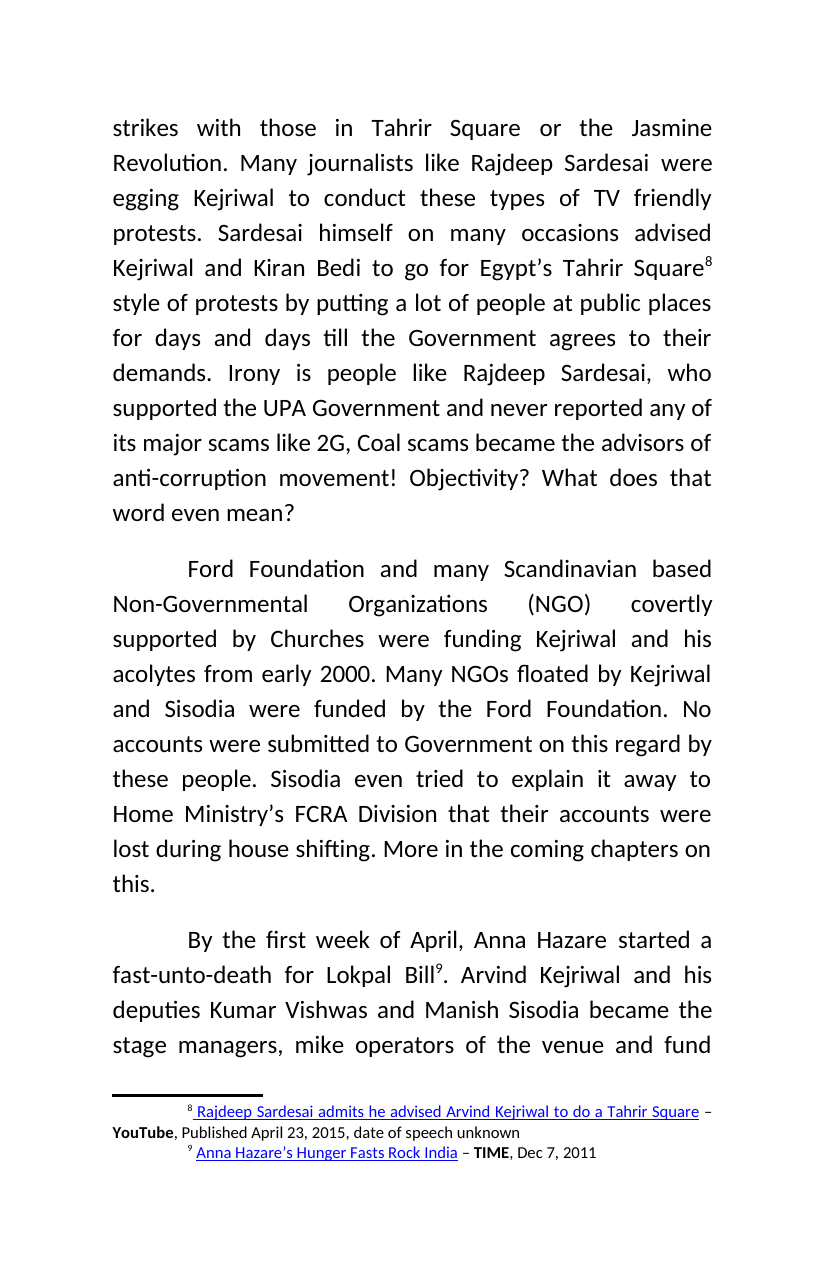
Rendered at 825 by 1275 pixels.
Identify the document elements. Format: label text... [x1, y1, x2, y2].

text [112, 924, 712, 1060]
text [112, 112, 712, 528]
text Ford Foundation and many Scandinavian based Non-Governmental Organizations (NGO) covertly supported by Churches were funding Kejriwal and his acolytes from early 2000. Many NGOs floated by Kejriwal and Sisodia were funded by the Ford Foundation. No accounts were submitted to Government on this regard by these people. Sisodia even tried to explain it away to Home Ministry’s FCRA Division that their accounts were lost during house shifting. More in the coming chapters on this. [112, 553, 712, 899]
